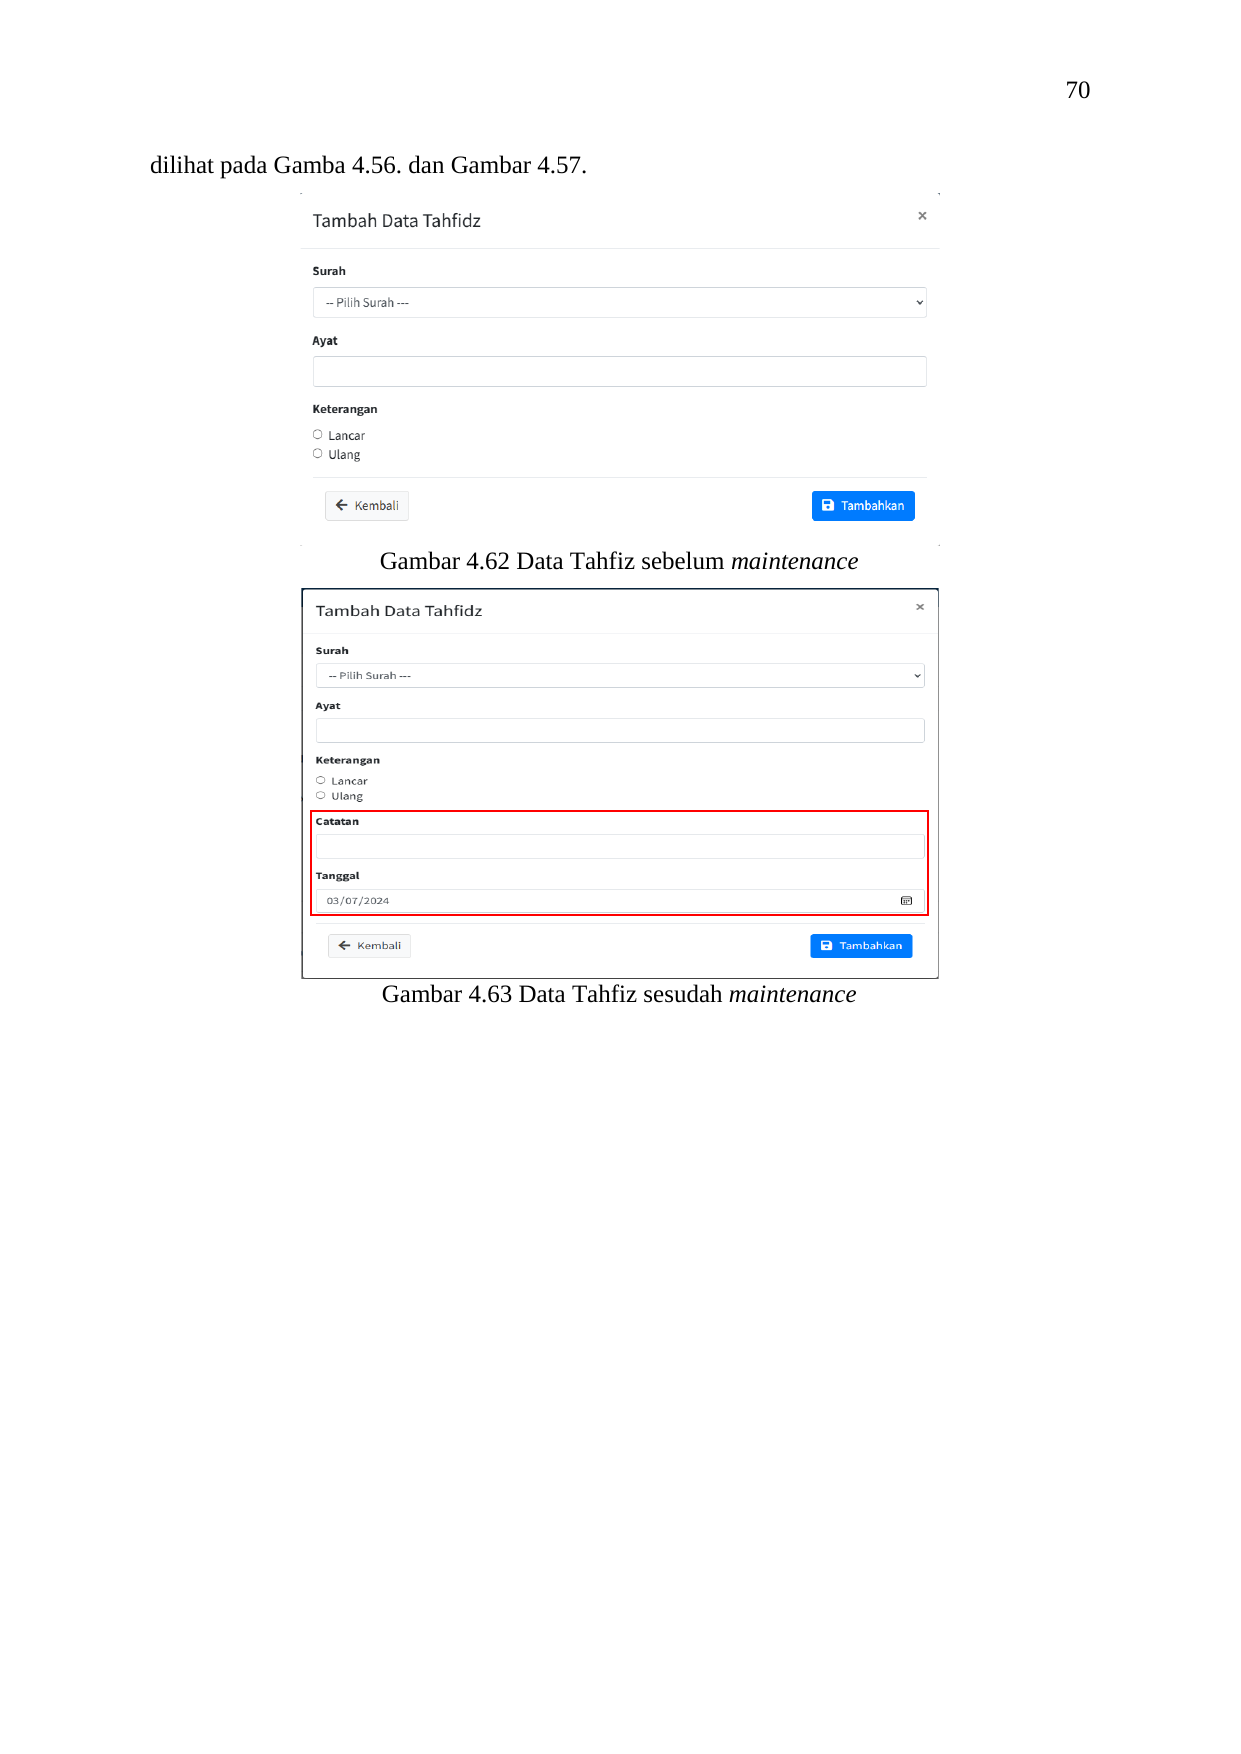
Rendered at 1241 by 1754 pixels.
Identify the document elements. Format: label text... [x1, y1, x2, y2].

picture [300, 193, 940, 546]
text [150, 150, 1090, 179]
text Gambar 4.63 Data Tahfiz sesudah maintenance [150, 979, 1090, 1007]
picture [301, 588, 939, 979]
text Gambar 4.62 Data Tahfiz sebelum maintenance [150, 546, 1090, 574]
